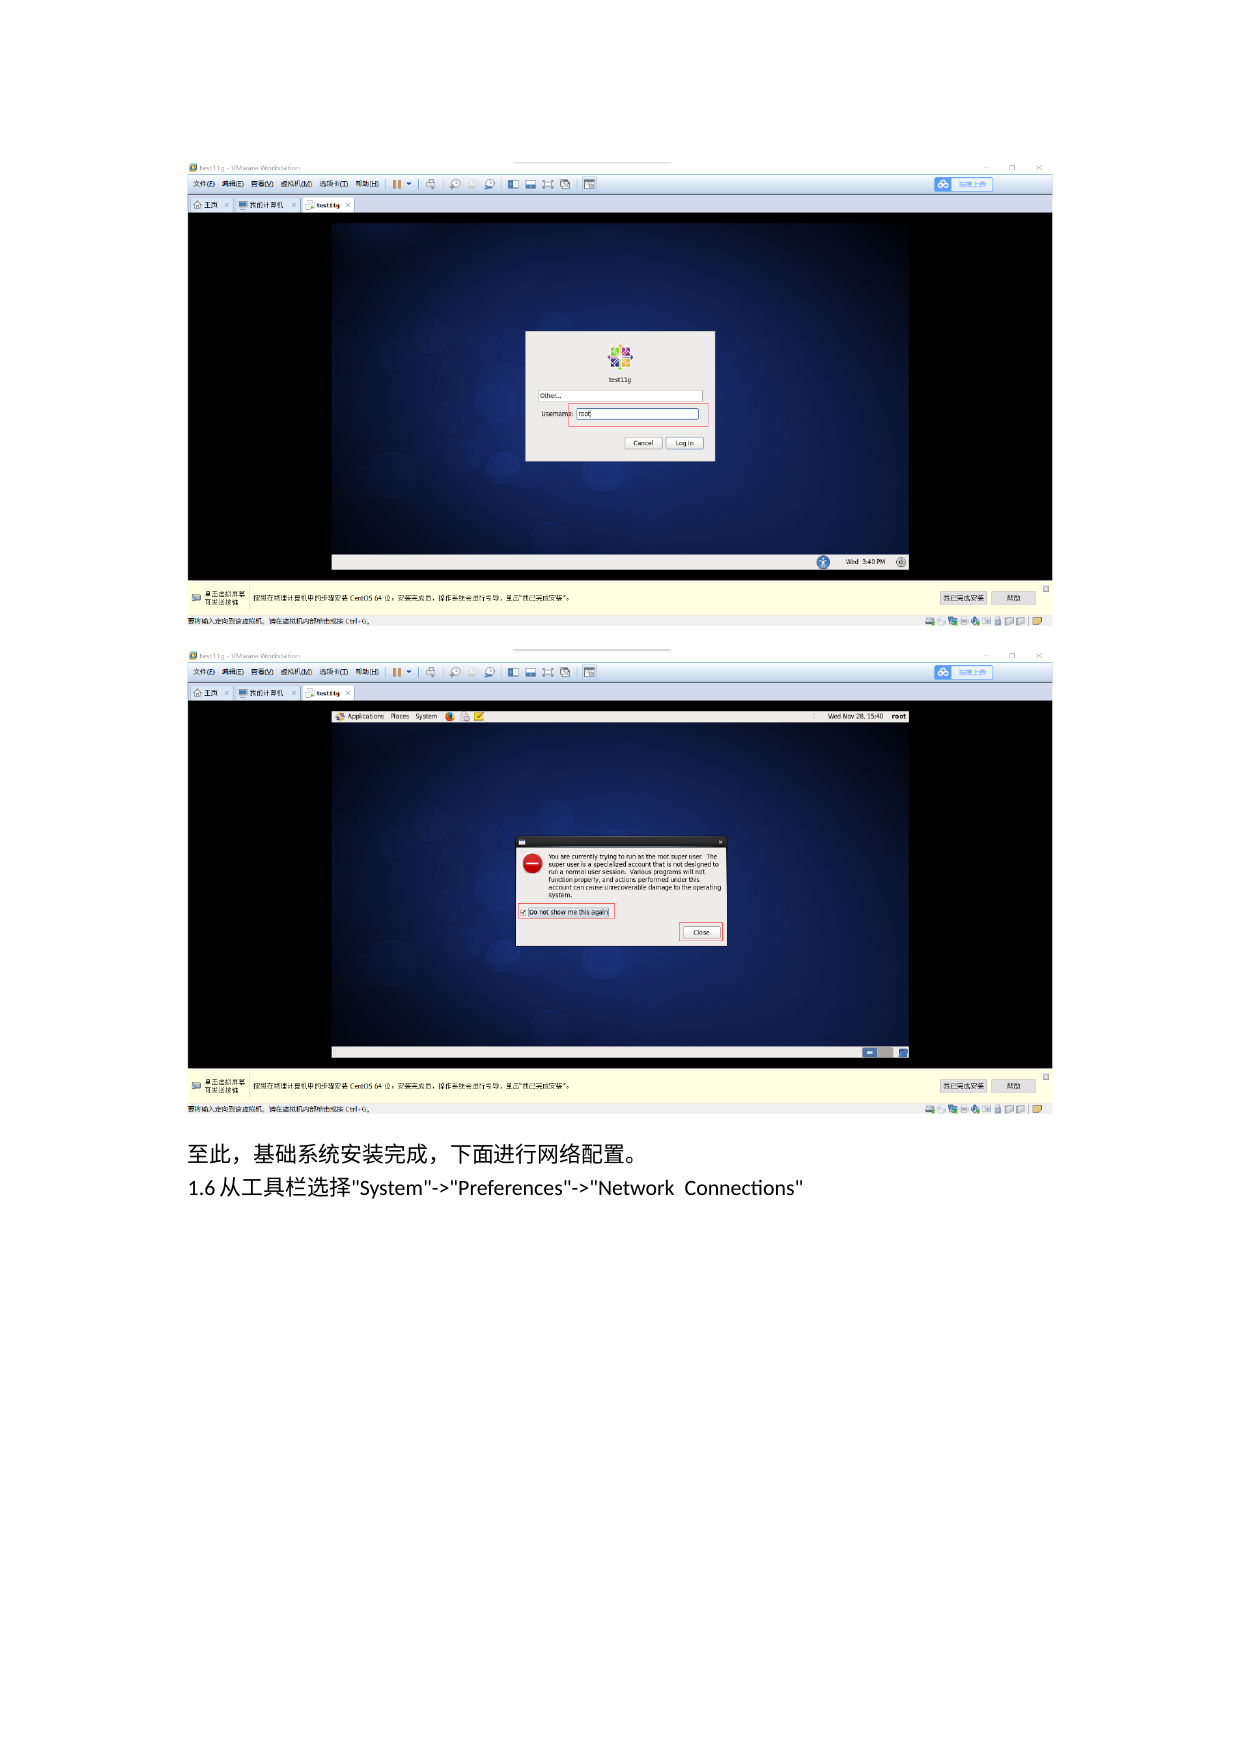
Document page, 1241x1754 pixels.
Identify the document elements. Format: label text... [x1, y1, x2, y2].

picture [187, 162, 1053, 626]
picture [187, 649, 1053, 1114]
text 至此，基础系统安装完成，下面进行网络配置。 [187, 1137, 1053, 1169]
text 1.6从工具栏选择"System"->"Preferences"->"Network Connections" [187, 1169, 1053, 1202]
